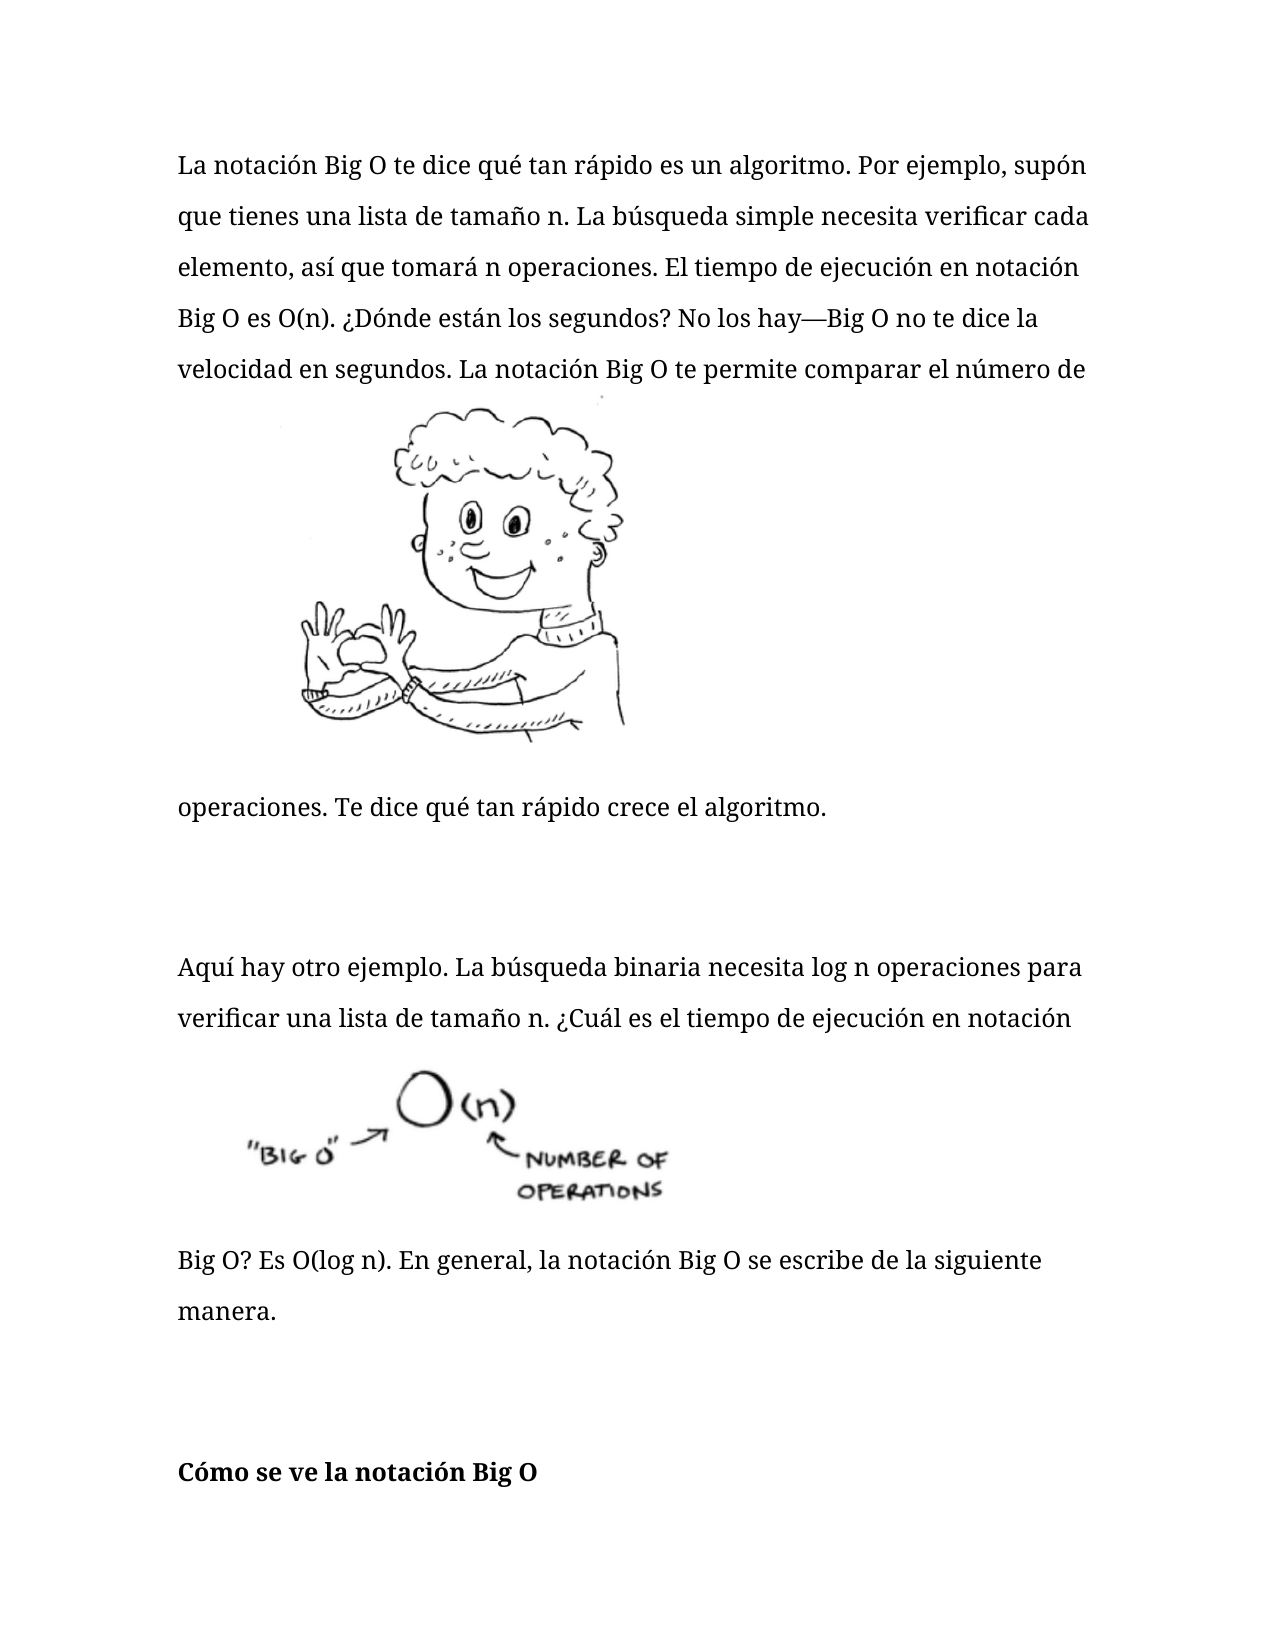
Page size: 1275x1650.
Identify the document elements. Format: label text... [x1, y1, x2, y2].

picture [219, 1042, 695, 1243]
text La notación Big O te dice qué tan rápido es un algoritmo. Por ejemplo, supón que tienes una lista de tamaño n. La búsqueda simple necesita verificar cada elemento, así que tomará n operaciones. El tiempo de ejecución en notación Big O es O(n). ¿Dónde están los segundos? No los hay—Big O no te dice la velocidad en segundos. La notación Big O te permite comparar el número de operaciones. Te dice qué tan rápido crece el algoritmo. [177, 148, 1098, 823]
picture [280, 387, 652, 790]
text Cómo se ve la notación Big O [177, 1454, 1098, 1488]
